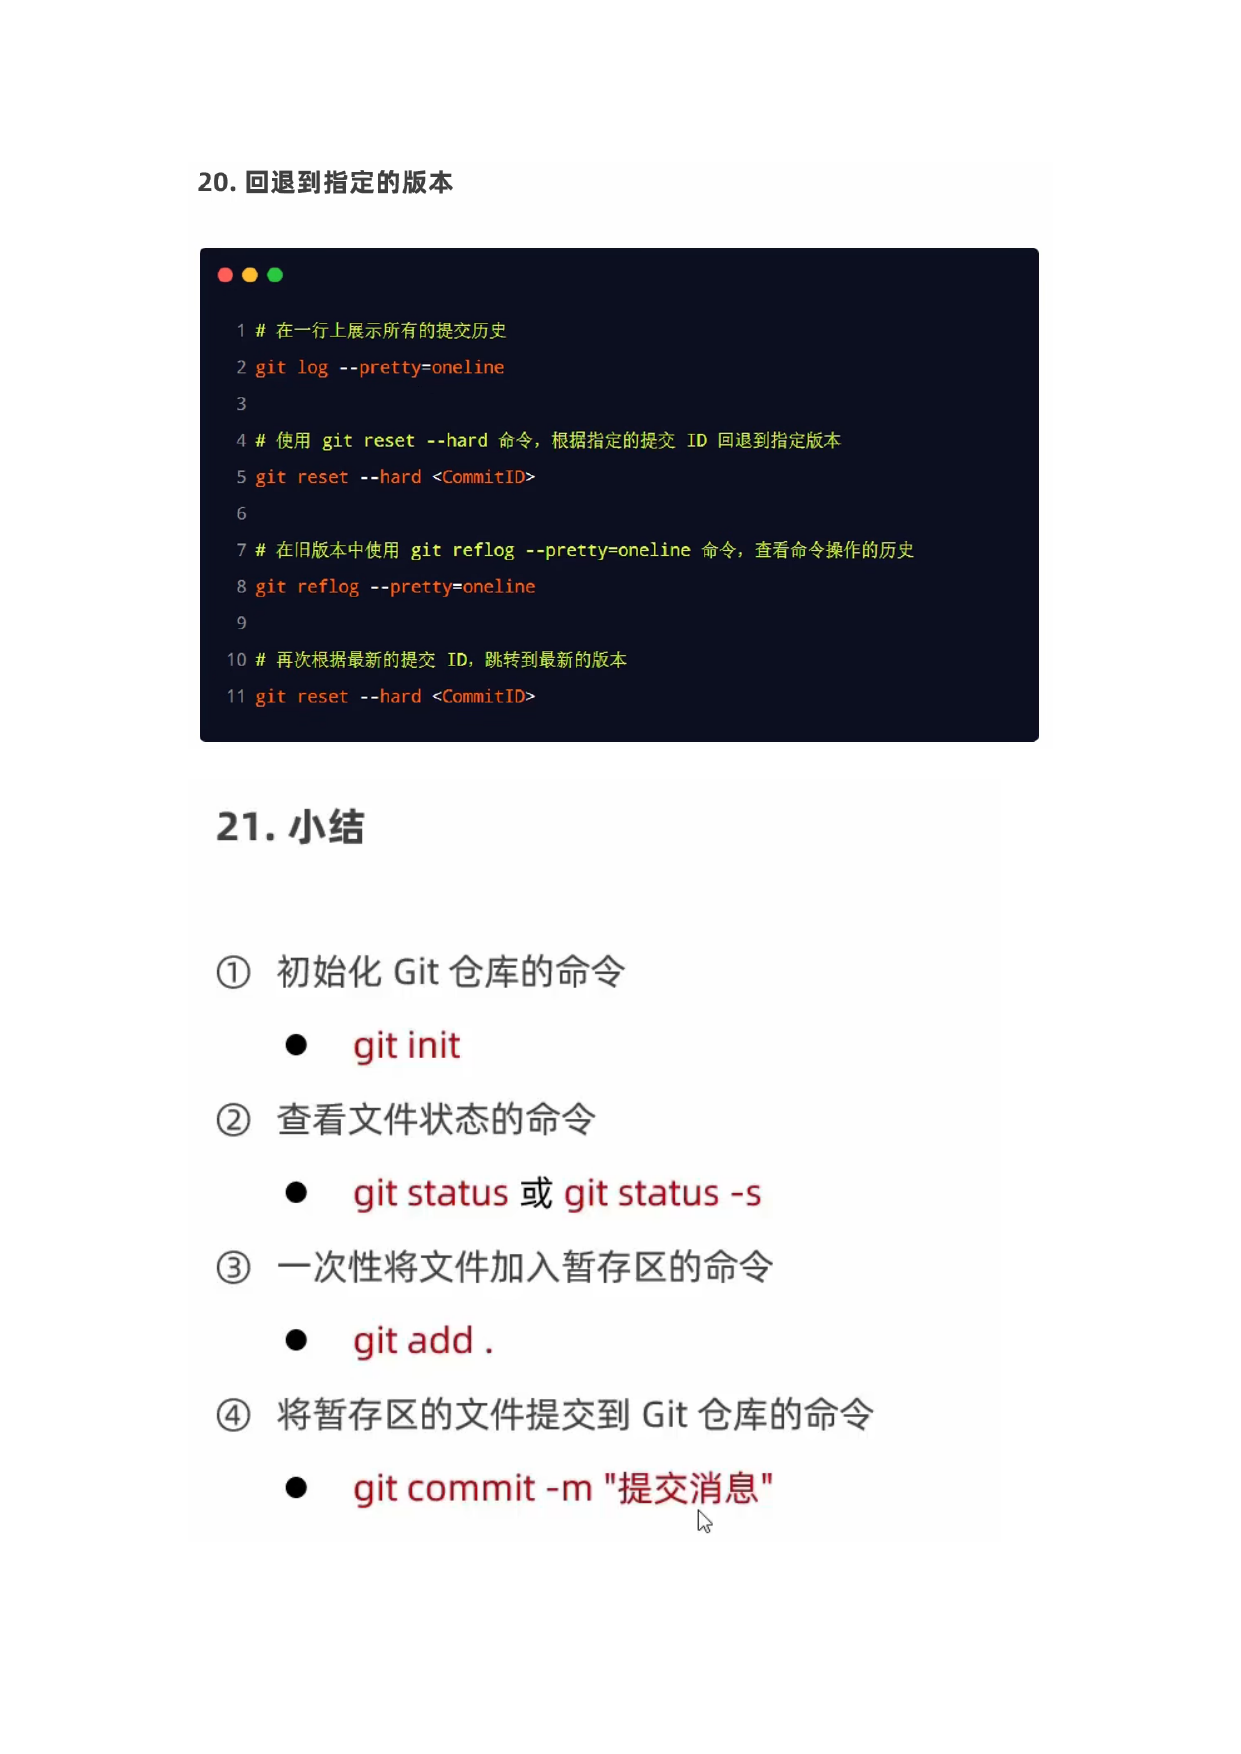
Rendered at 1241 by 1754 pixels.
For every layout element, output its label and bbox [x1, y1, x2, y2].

picture [187, 162, 1053, 749]
picture [187, 779, 1002, 1542]
